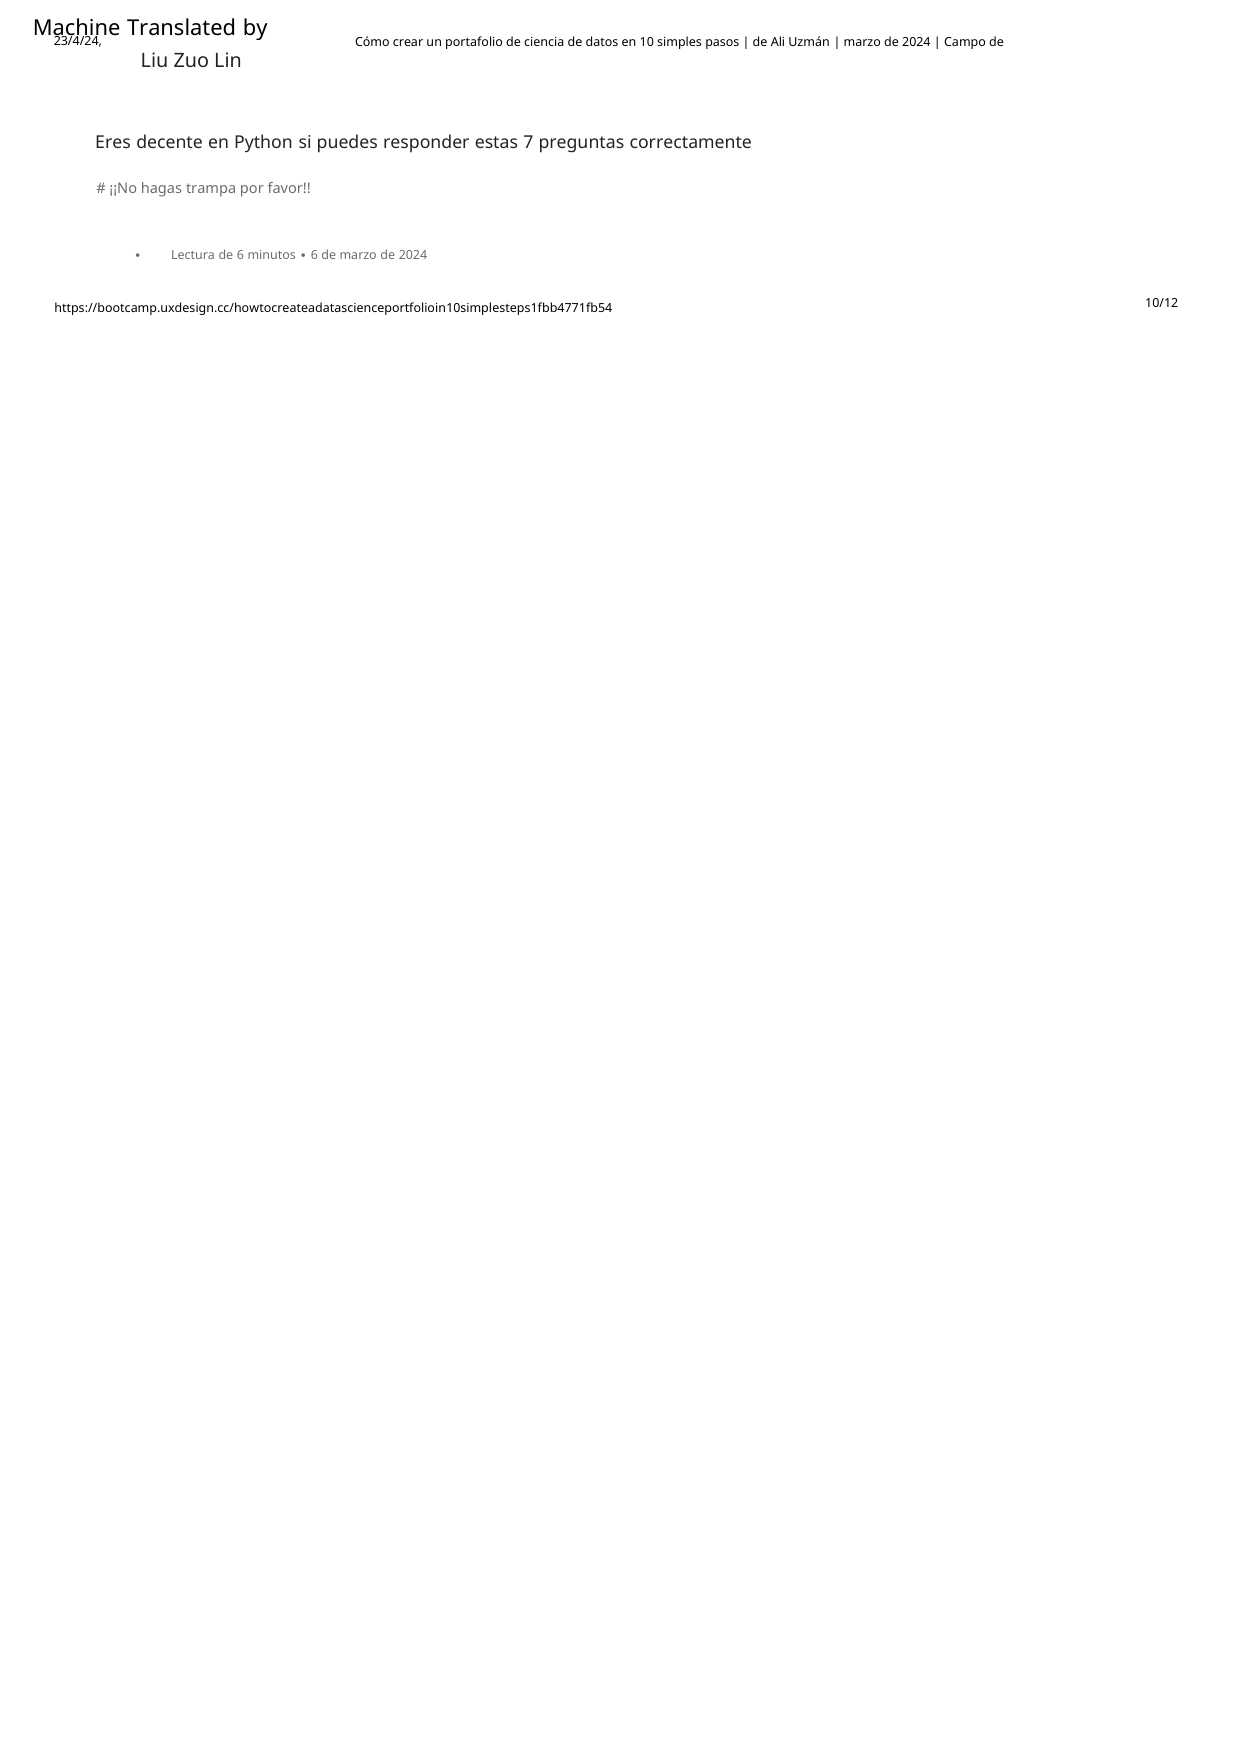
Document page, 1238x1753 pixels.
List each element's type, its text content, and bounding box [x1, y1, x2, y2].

text # ¡¡No hagas trampa por favor!! [96, 177, 1198, 197]
text https://bootcamp.uxdesign.cc/how­to­create­a­data­science­portfolio­in­10­simple­steps­1fbb4771fb54 10/12 [54, 294, 1198, 316]
subtitle Liu Zuo Lin [140, 46, 1198, 73]
list Lectura de 6 minutos ∙ 6 de marzo de 2024 [133, 246, 1198, 263]
subtitle Eres decente en Python si puedes responder estas 7 preguntas correctamente [95, 130, 1198, 154]
